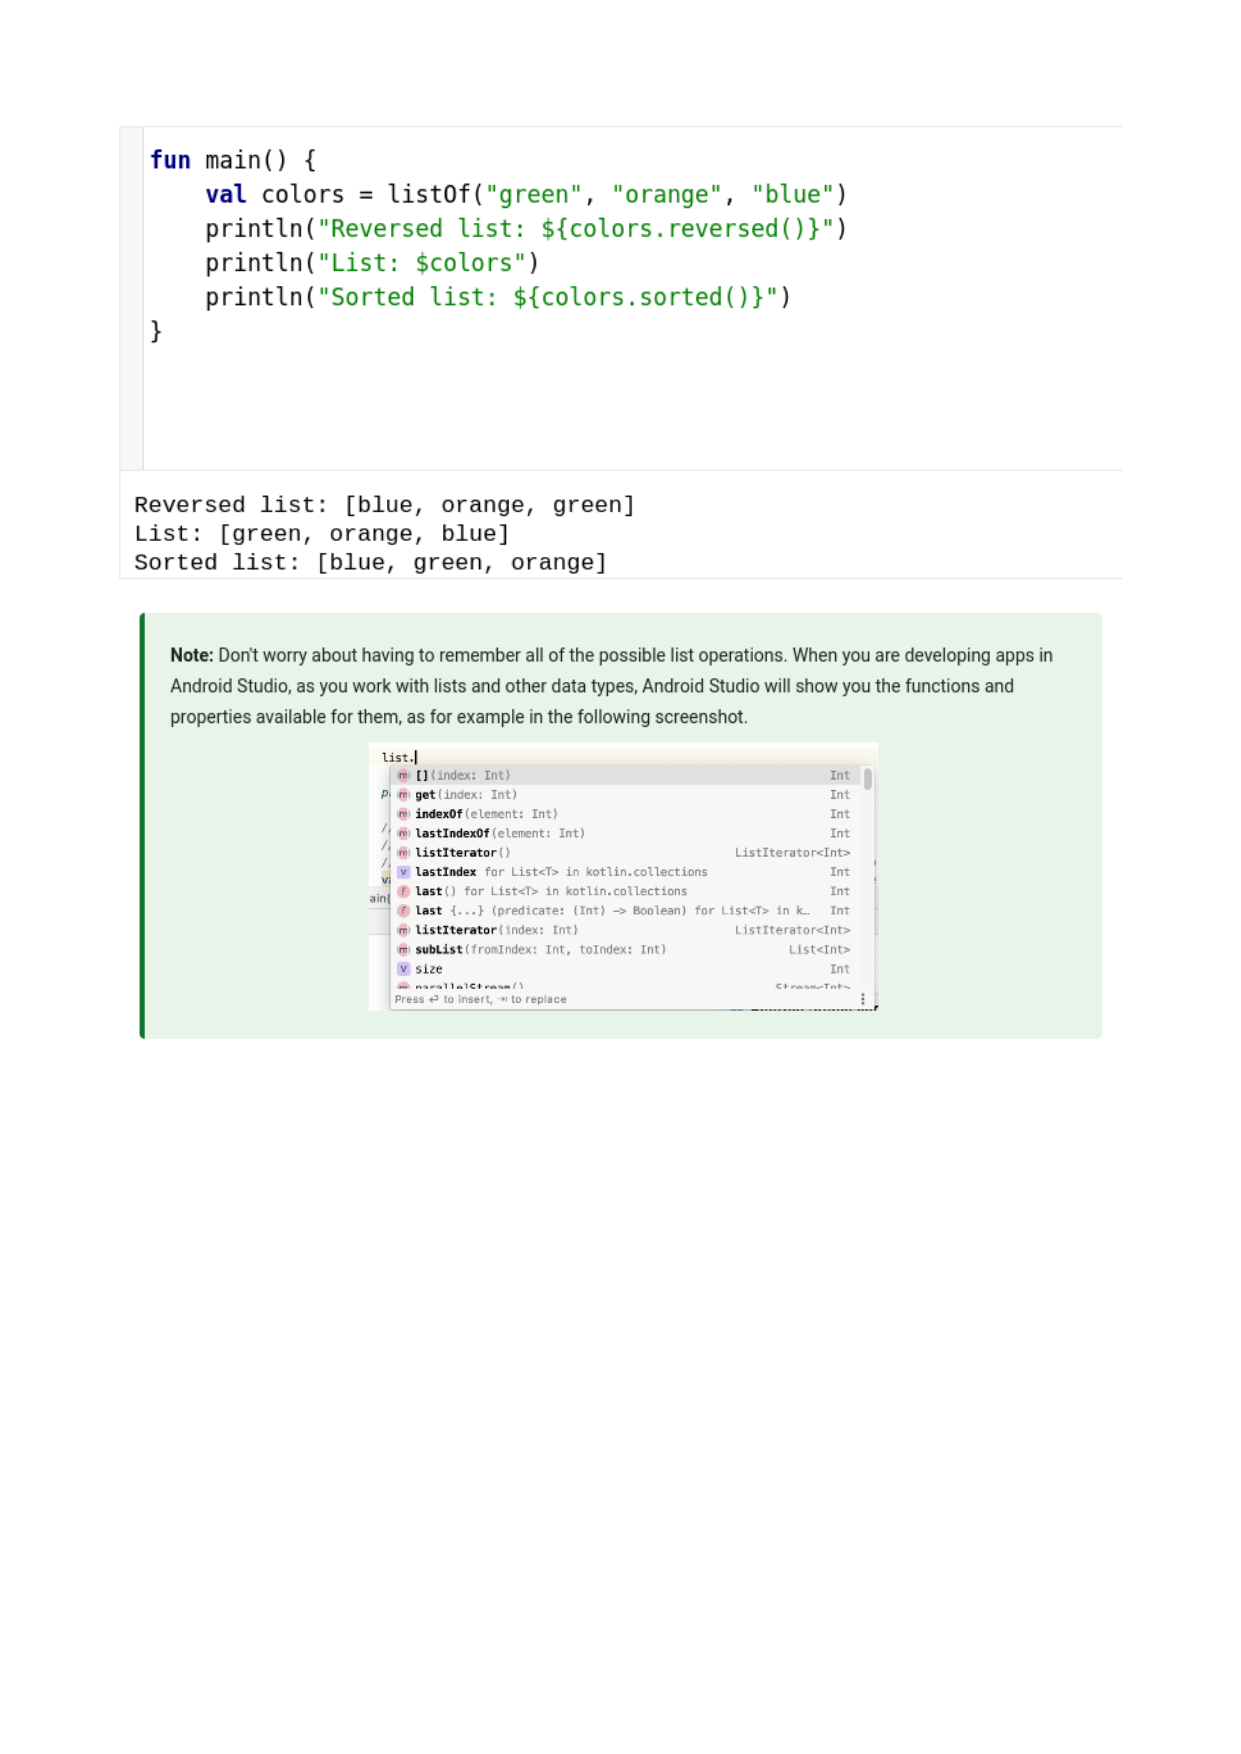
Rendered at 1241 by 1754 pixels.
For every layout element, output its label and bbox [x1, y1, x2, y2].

picture [118, 118, 1123, 582]
picture [118, 605, 1123, 1057]
